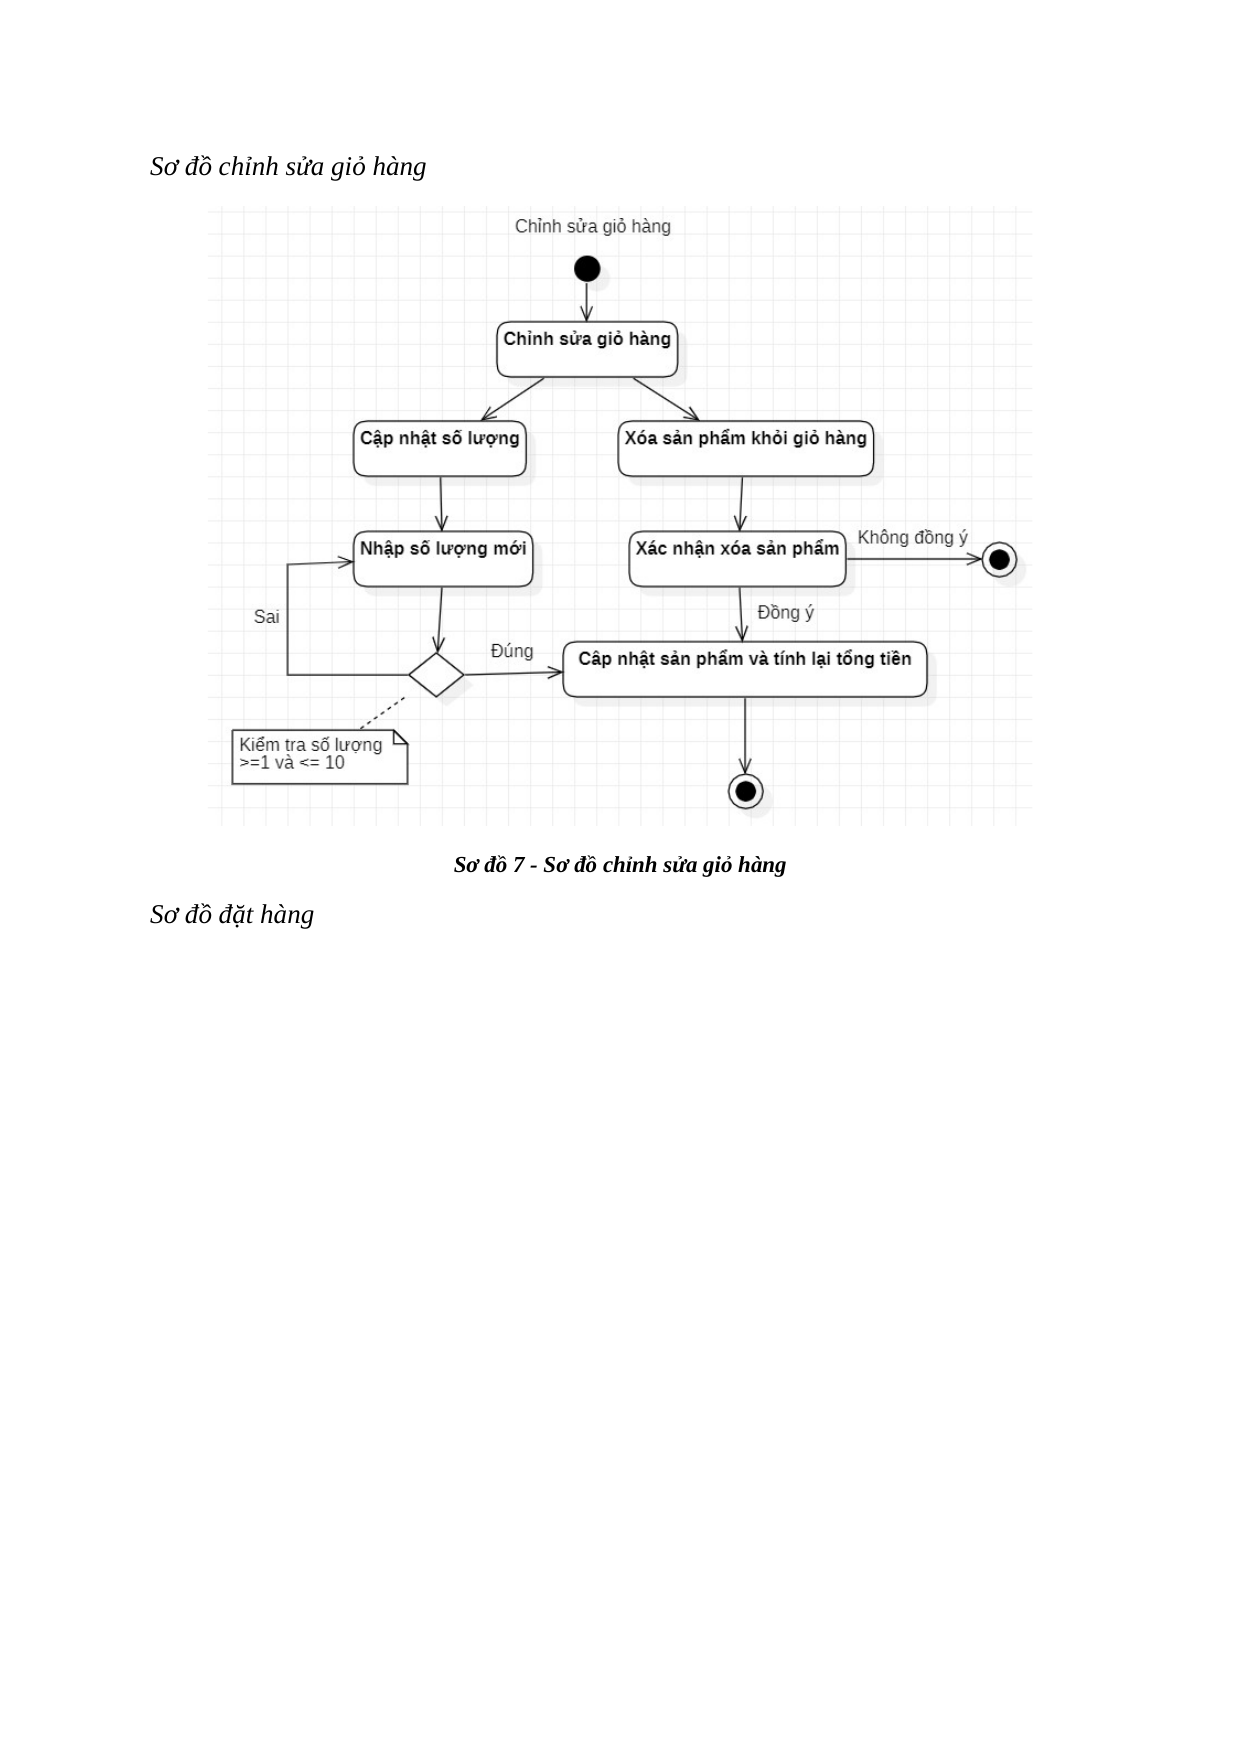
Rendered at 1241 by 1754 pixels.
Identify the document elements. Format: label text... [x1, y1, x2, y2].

text Sơ đồ 7 - Sơ đồ chỉnh sửa giỏ hàng [150, 851, 1090, 877]
text Sơ đồ chỉnh sửa giỏ hàng [150, 150, 1090, 181]
picture [207, 206, 1033, 826]
text Sơ đồ đặt hàng [150, 898, 1090, 929]
